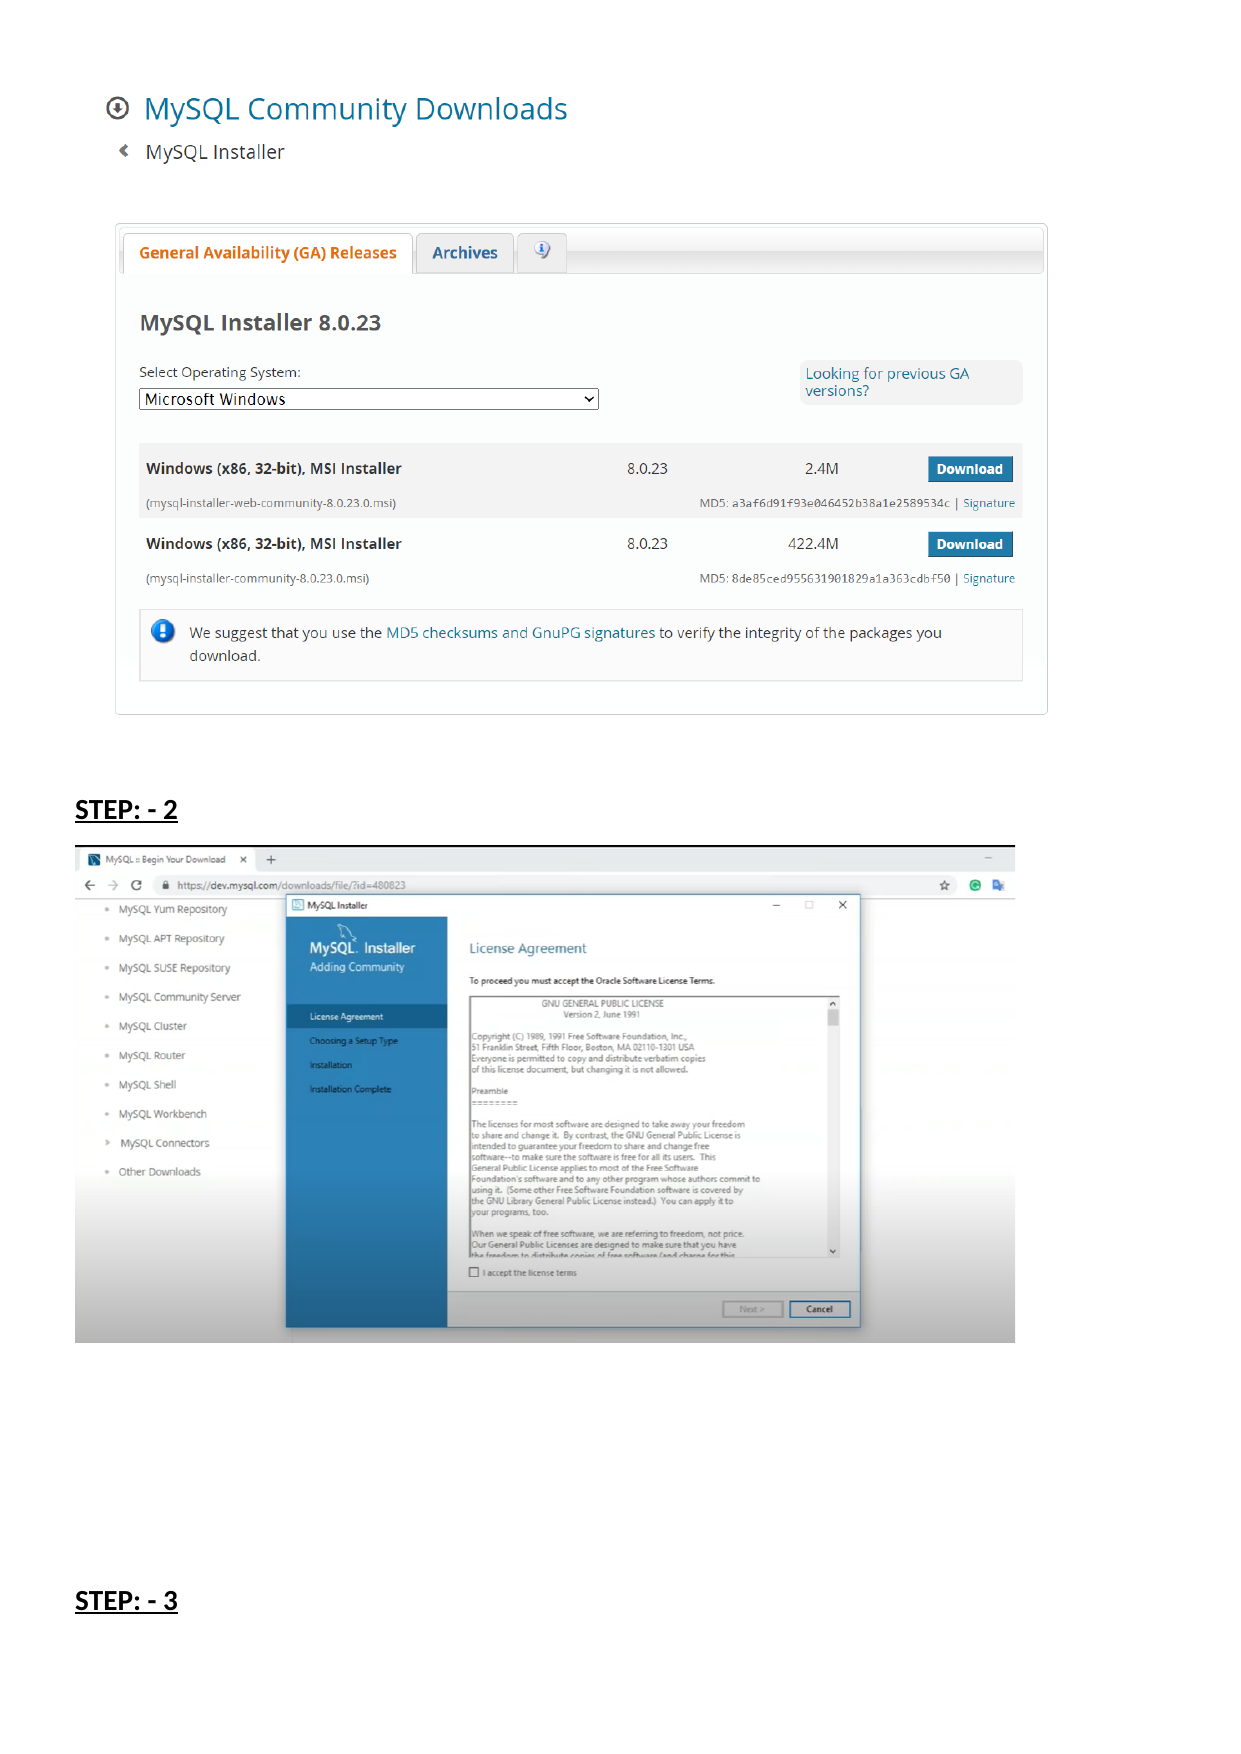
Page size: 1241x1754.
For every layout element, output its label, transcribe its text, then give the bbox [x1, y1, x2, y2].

picture [75, 845, 1016, 1343]
text STEP: - 3 [75, 1582, 1165, 1617]
text STEP: - 2 [75, 791, 1165, 826]
picture [75, 75, 1241, 772]
